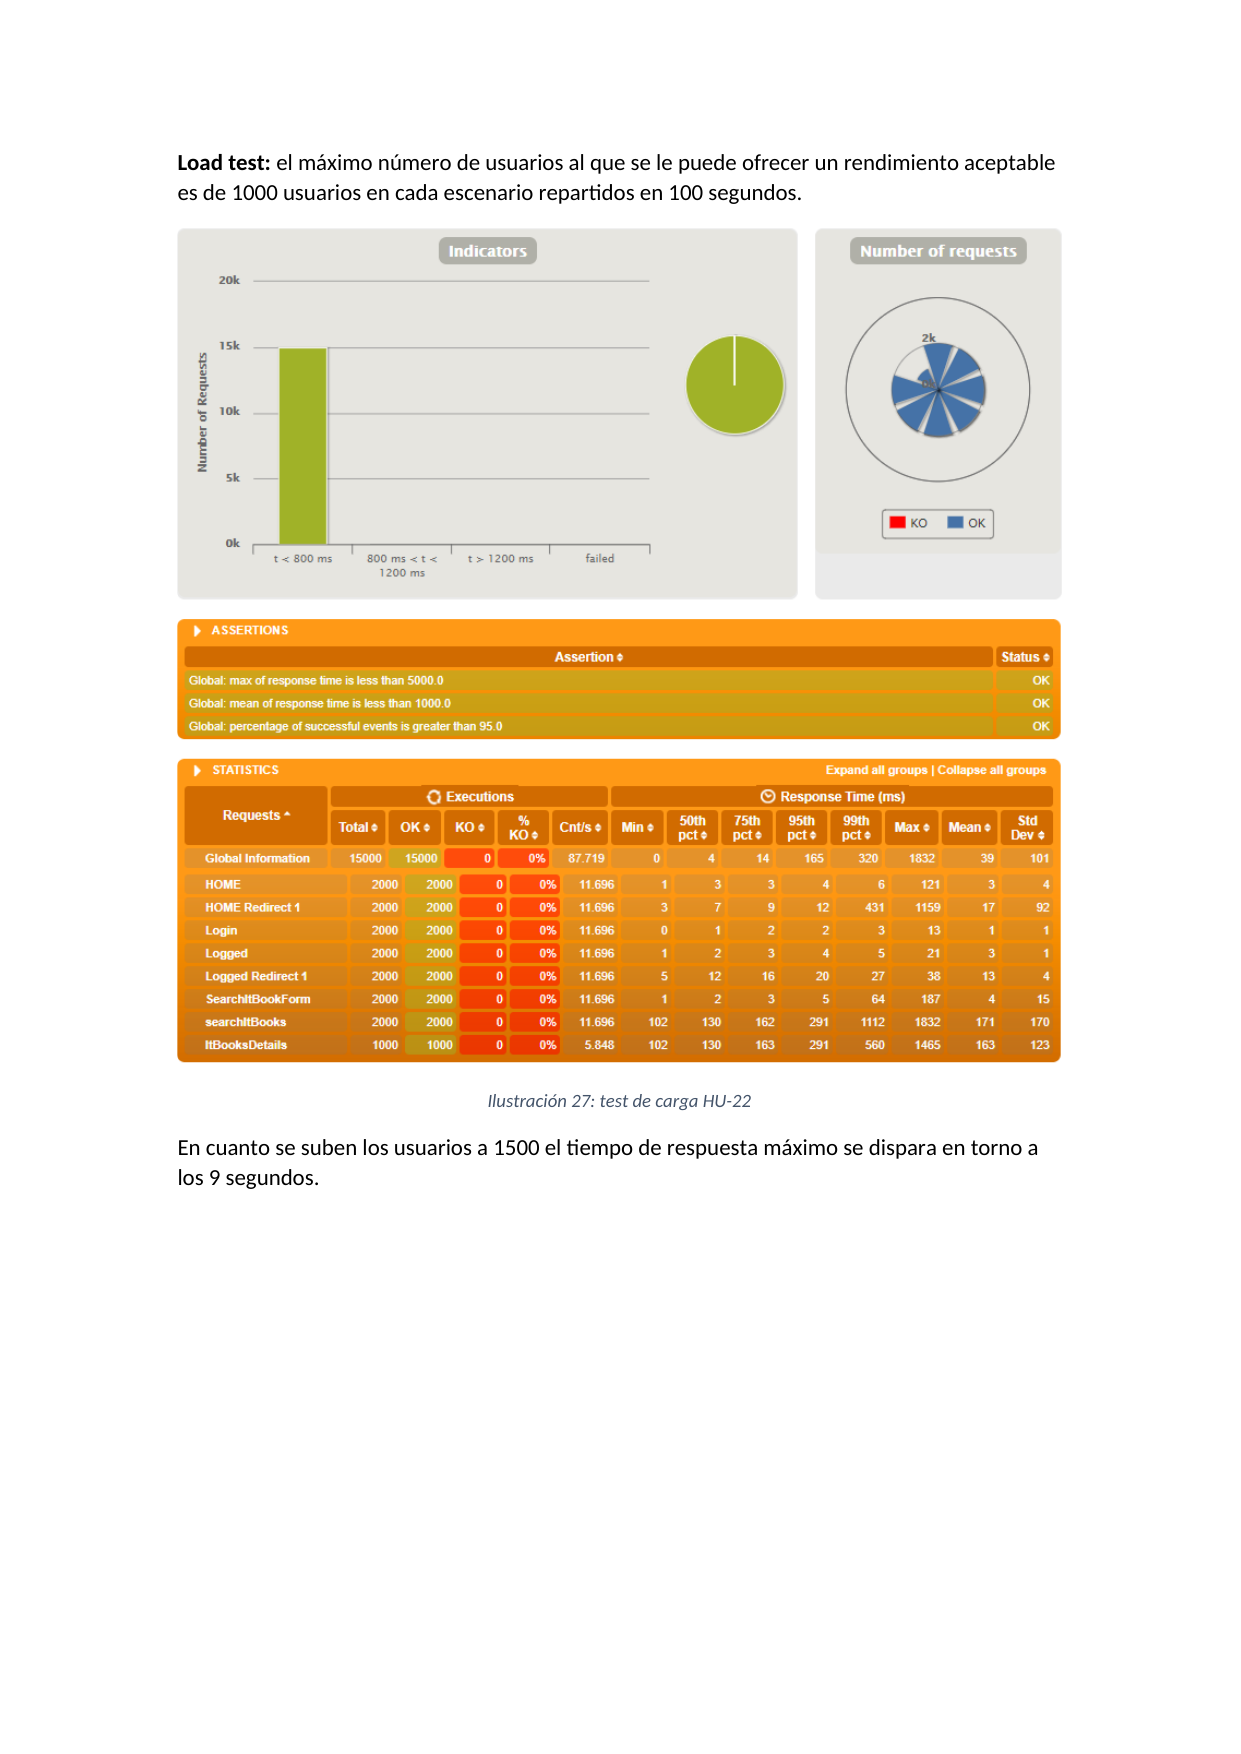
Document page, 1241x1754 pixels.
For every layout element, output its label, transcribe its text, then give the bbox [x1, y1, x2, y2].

text Load test: el máximo número de usuarios al que se le puede ofrecer un rendimiento aceptable es de 1000 usuarios en cada escenario repartidos en 100 segundos. [177, 148, 1063, 206]
text En cuanto se suben los usuarios a 1500 el tiempo de respuesta máximo se dispara en torno a los 9 segundos. [177, 1133, 1063, 1191]
picture [177, 224, 1063, 1071]
